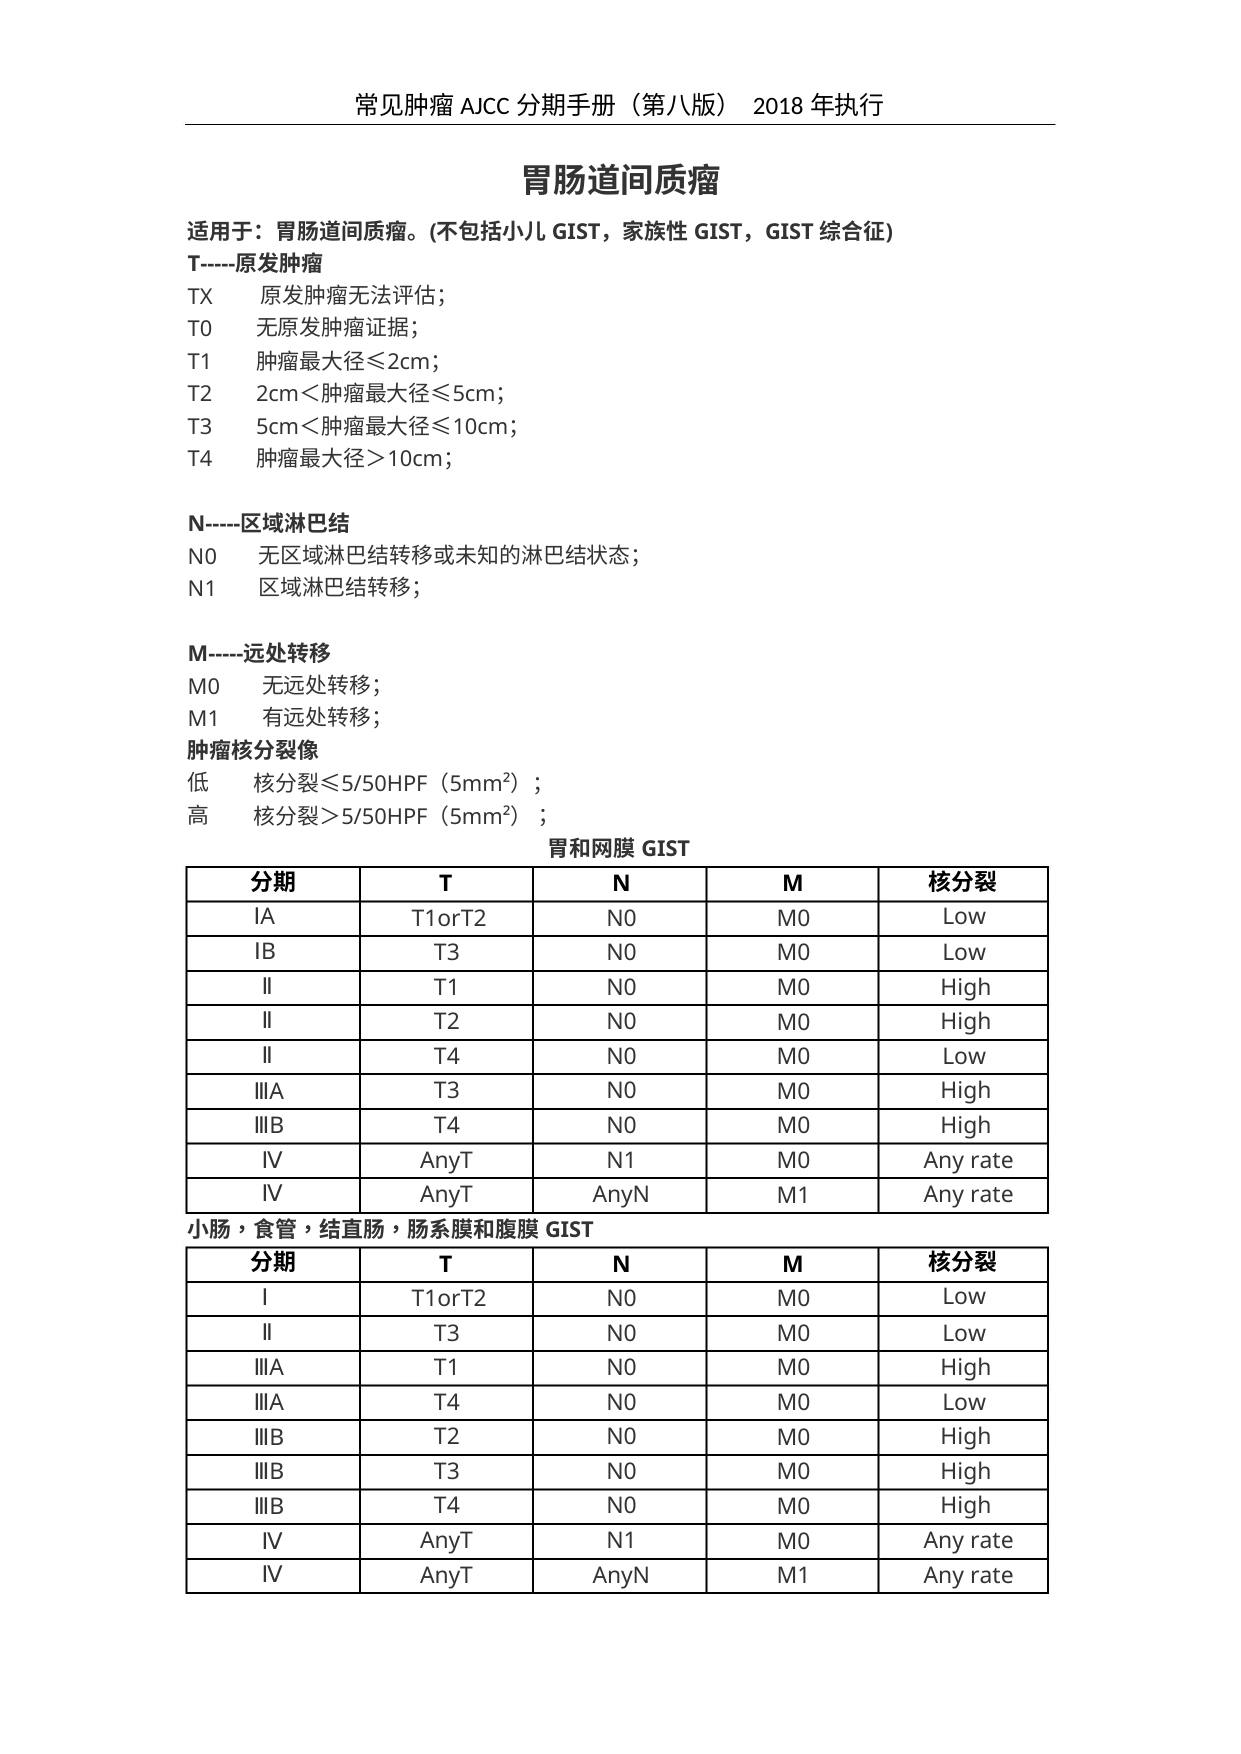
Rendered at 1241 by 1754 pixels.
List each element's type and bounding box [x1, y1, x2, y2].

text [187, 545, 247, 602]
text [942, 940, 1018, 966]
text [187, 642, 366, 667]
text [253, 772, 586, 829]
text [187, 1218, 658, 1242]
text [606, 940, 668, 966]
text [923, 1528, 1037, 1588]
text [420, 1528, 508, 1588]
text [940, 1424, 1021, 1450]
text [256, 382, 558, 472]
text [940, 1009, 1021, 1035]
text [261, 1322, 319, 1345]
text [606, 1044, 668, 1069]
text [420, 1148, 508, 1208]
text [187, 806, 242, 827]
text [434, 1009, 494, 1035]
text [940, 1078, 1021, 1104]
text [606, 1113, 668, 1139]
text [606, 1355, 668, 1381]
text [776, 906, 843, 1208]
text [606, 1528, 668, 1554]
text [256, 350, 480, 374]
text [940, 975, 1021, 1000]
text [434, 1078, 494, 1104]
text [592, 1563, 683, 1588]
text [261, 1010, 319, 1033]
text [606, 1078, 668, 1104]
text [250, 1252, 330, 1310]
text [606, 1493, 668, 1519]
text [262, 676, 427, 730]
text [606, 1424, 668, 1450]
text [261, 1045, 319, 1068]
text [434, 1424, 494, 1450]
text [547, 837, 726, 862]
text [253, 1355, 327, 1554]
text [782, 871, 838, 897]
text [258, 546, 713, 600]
picture [182, 121, 1058, 127]
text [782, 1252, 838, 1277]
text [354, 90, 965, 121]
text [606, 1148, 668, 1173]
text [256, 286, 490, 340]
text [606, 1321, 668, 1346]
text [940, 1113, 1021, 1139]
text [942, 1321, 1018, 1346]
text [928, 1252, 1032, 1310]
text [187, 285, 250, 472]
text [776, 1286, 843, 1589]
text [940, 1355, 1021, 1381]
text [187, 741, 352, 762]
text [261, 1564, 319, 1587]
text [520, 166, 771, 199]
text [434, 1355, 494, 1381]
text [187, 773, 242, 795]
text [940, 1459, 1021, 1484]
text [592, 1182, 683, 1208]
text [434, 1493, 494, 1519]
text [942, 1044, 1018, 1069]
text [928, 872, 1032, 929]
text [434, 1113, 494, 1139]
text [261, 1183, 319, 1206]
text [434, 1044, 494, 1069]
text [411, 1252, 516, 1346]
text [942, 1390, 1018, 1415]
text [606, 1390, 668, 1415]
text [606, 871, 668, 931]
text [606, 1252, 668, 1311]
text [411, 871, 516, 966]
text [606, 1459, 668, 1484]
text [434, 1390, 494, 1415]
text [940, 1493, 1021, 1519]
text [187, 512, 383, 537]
picture [182, 148, 1058, 1661]
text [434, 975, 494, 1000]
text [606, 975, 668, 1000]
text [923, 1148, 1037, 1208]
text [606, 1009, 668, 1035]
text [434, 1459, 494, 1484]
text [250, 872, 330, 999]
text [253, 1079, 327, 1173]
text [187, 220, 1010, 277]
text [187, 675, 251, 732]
